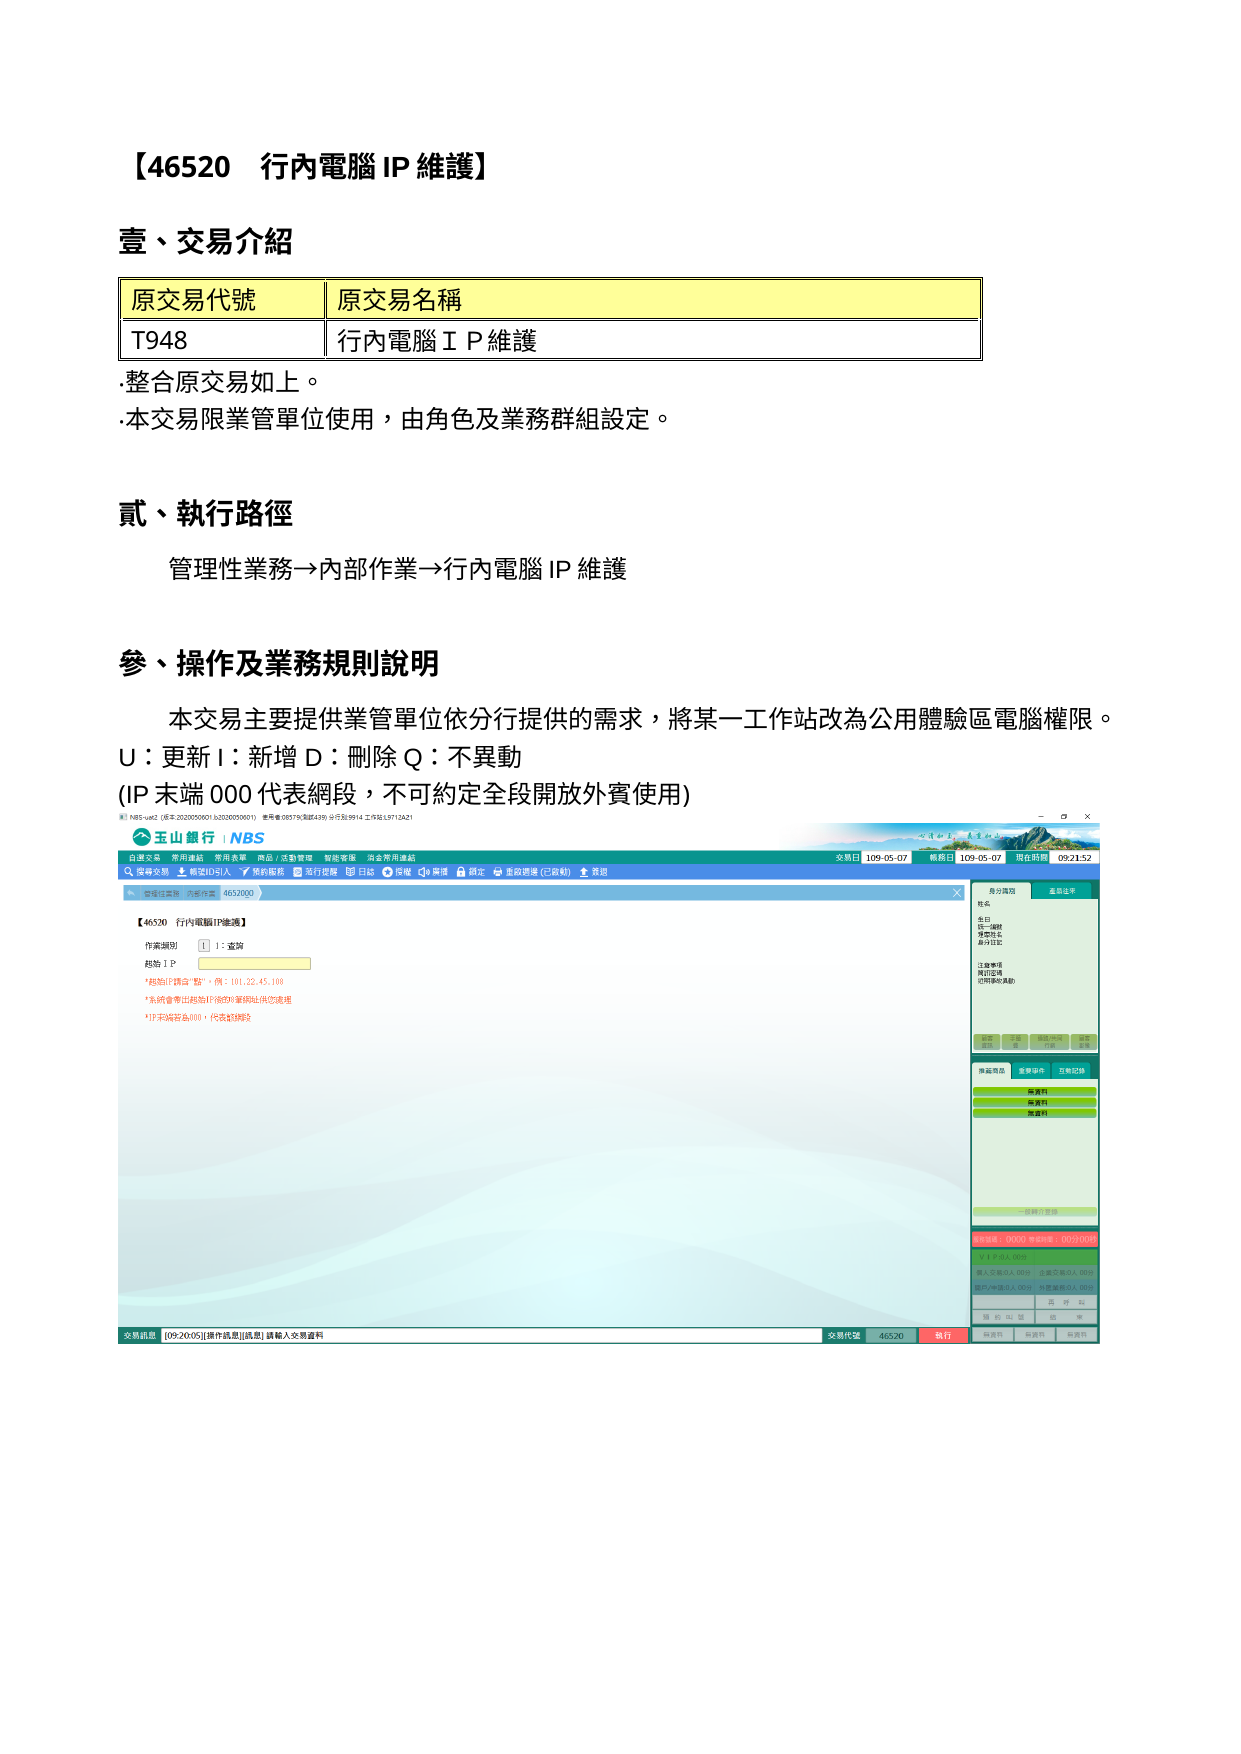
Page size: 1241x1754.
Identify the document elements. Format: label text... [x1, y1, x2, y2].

text 本交易主要提供業管單位依分行提供的需求，將某一工作站改為公用體驗區電腦權限。U：更新 I：新增 D：刪除 Q：不異動 [118, 699, 1122, 774]
table_header 原交易名稱 [326, 280, 980, 318]
text ‧整合原交易如上。 [118, 361, 1122, 399]
text ‧本交易限業管單位使用，由角色及業務群組設定。 [118, 399, 1122, 436]
text 參、操作及業務規則說明 [118, 624, 1122, 699]
text 管理性業務→內部作業→行內電腦IP維護 [118, 549, 1122, 586]
text 貳、執行路徑 [118, 474, 1122, 549]
text 【46520 行內電腦IP維護】 [118, 127, 1122, 202]
table_cell T948 [121, 318, 326, 358]
table_cell 行內電腦ＩＰ維護 [326, 318, 980, 358]
text (IP末端000代表網段，不可約定全段開放外賓使用) [118, 774, 1122, 811]
text 壹、交易介紹 [118, 202, 1122, 277]
table_header 原交易代號 [120, 278, 326, 318]
picture [118, 811, 1100, 1344]
